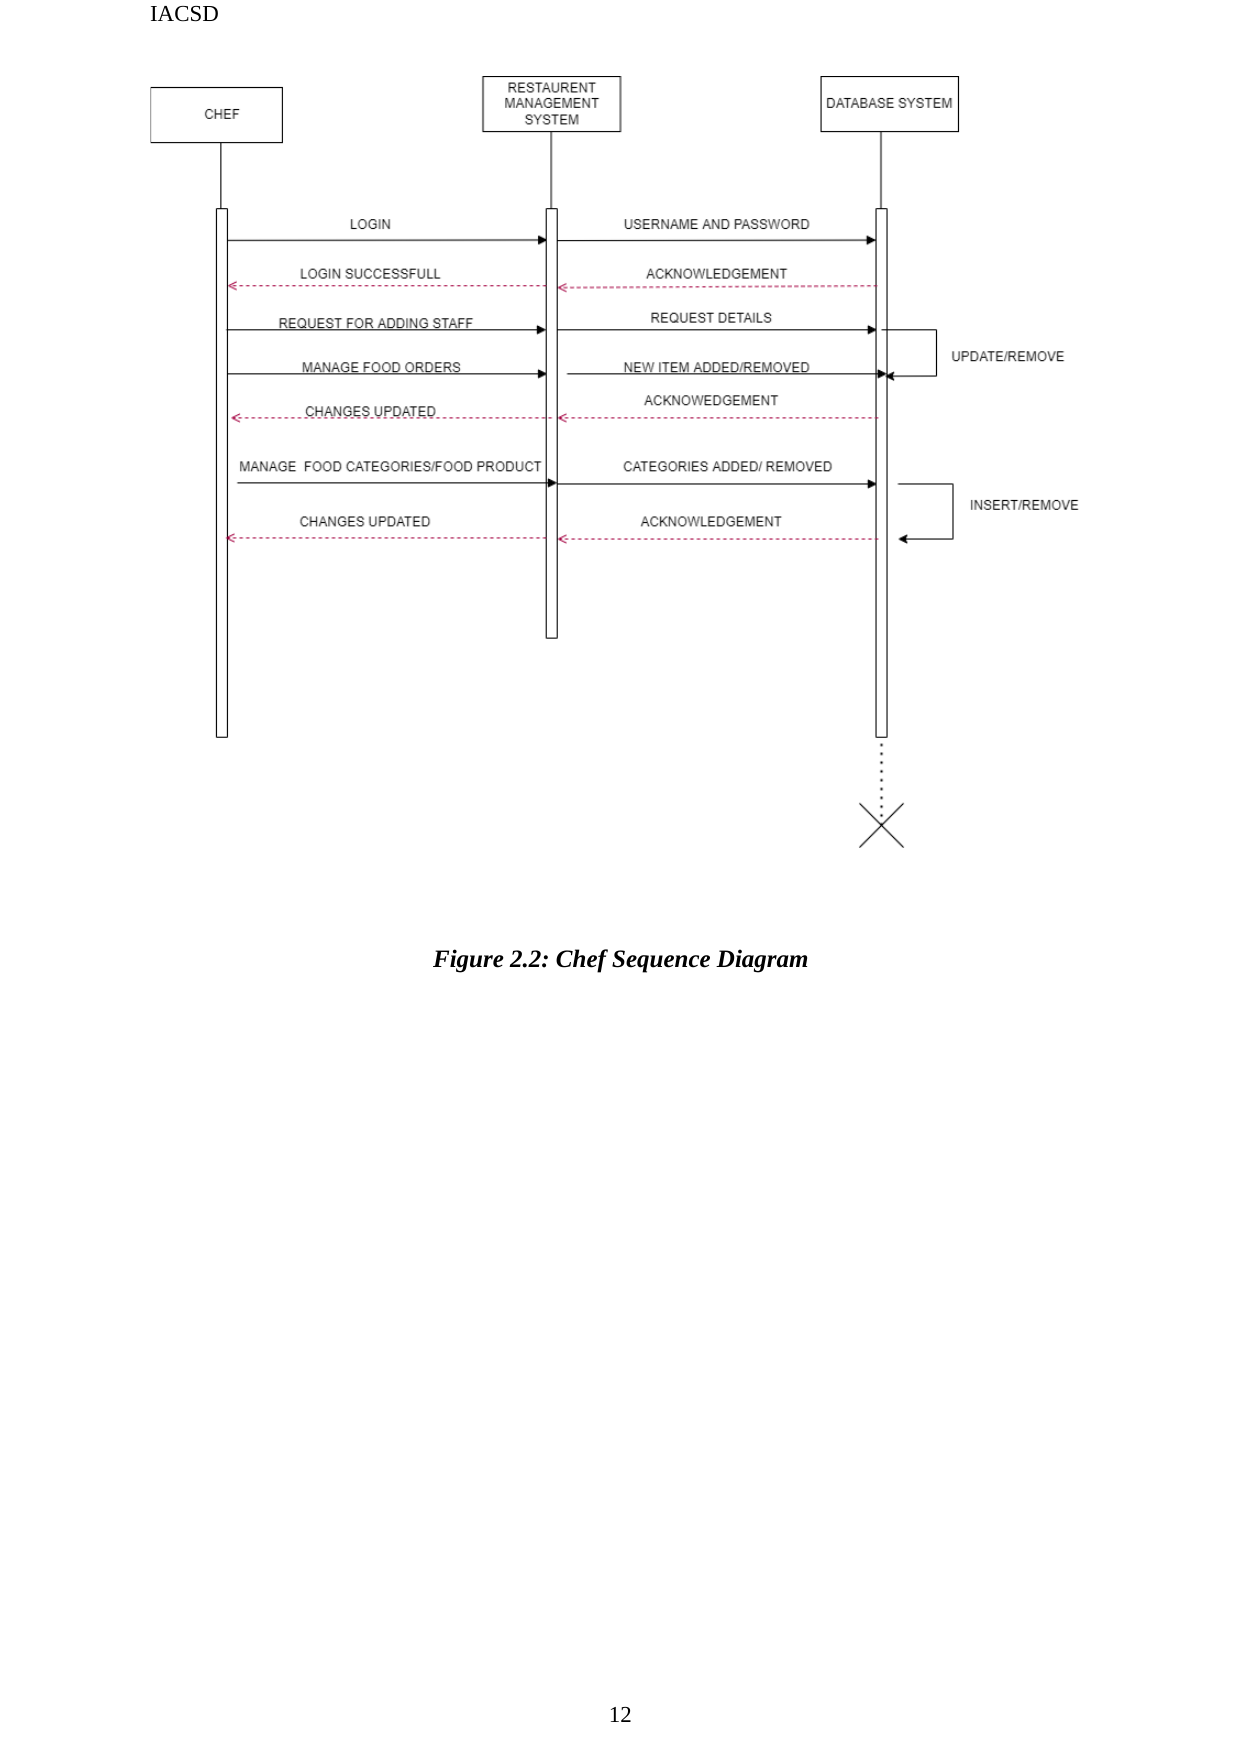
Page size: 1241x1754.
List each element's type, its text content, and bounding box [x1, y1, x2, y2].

text Figure 2.2: Chef Sequence Diagram [150, 944, 1091, 973]
picture [150, 76, 1091, 848]
